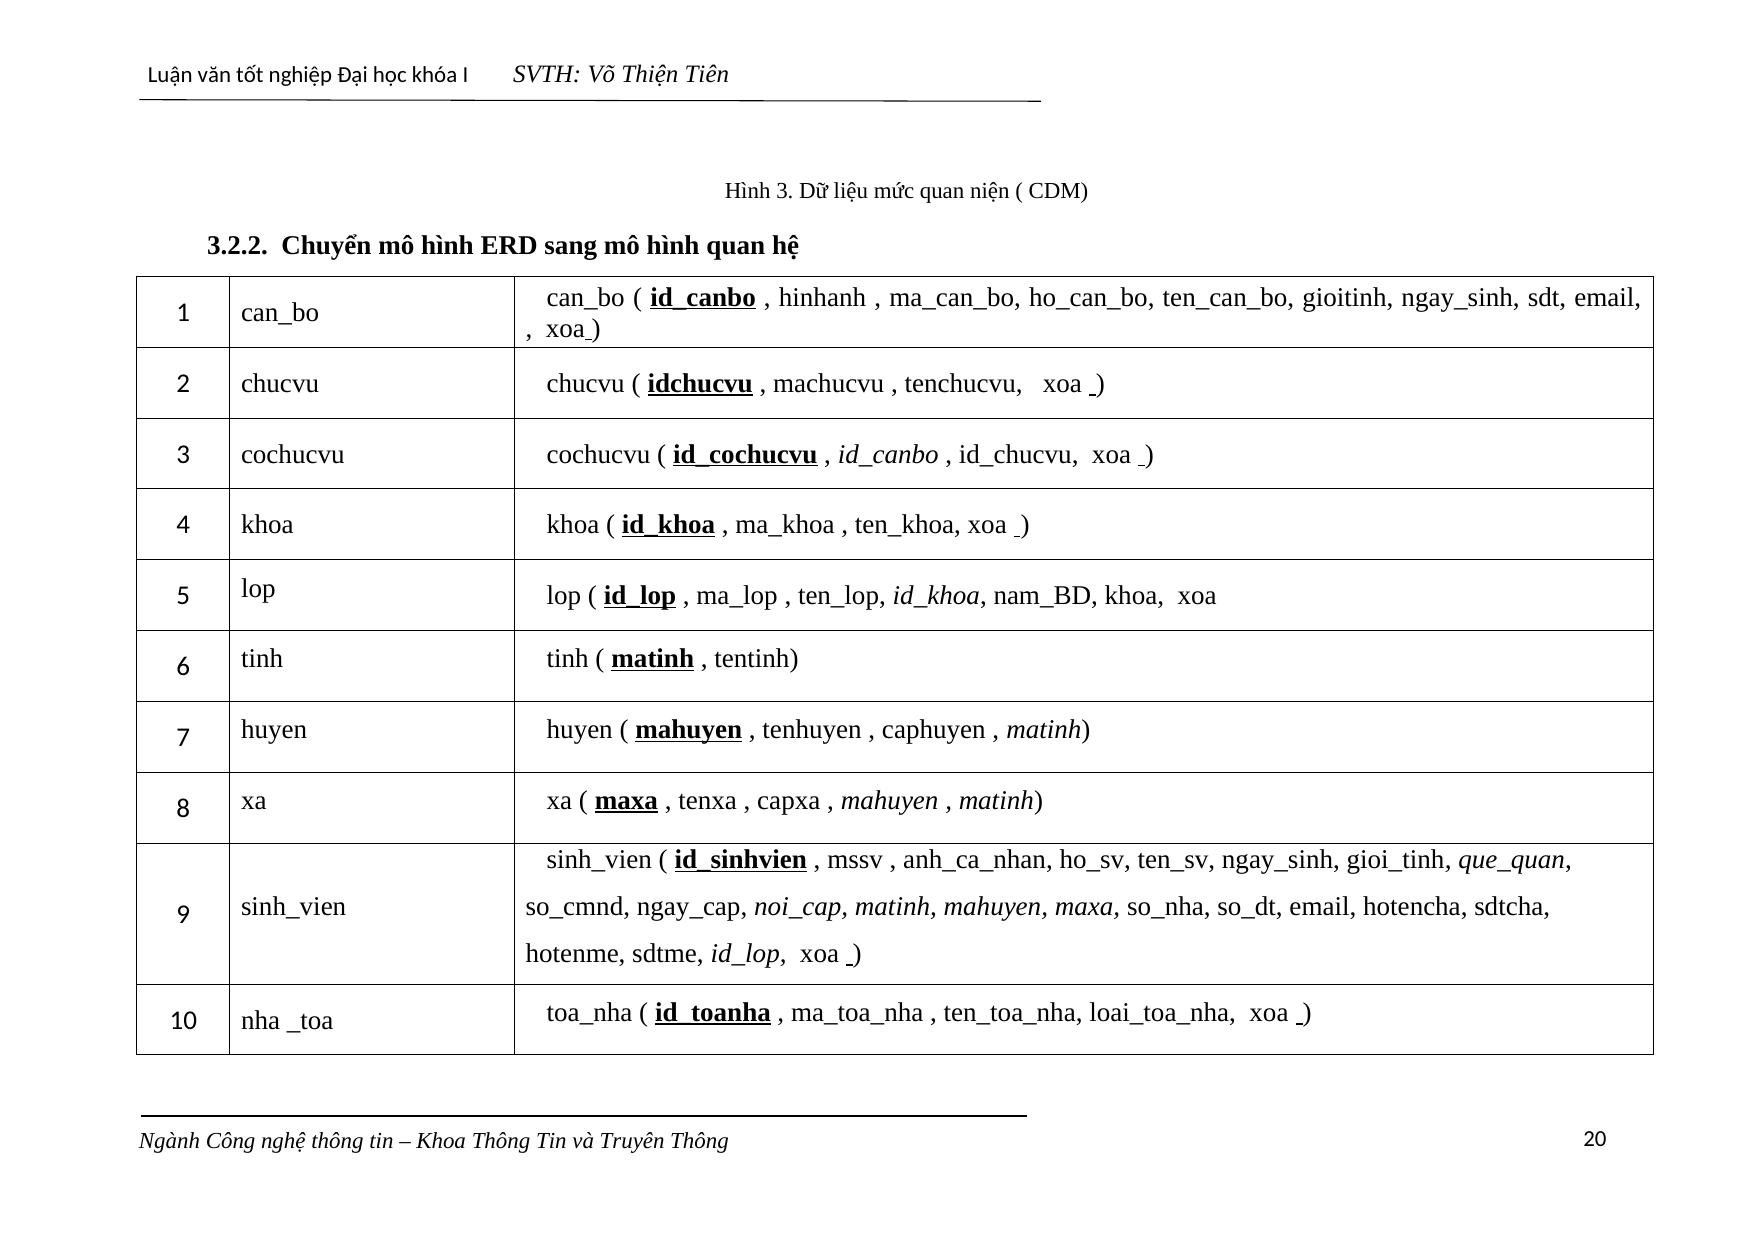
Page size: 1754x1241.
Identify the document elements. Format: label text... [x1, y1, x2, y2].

table_cell 10 [137, 985, 229, 1054]
table_cell 7 [137, 702, 229, 772]
table_cell khoa ( id_khoa , ma_khoa , ten_khoa, xoa ) [515, 489, 1653, 559]
table_cell 4 [137, 489, 229, 559]
table_cell nha _toa [230, 985, 514, 1054]
table_cell xa [230, 773, 514, 842]
table_cell toa_nha ( id_toanha , ma_toa_nha , ten_toa_nha, loai_toa_nha, xoa ) [515, 985, 1653, 1054]
table_cell 3 [137, 419, 229, 488]
table_cell 5 [137, 560, 229, 630]
table_cell sinh_vien ( id_sinhvien , mssv , anh_ca_nhan, ho_sv, ten_sv, ngay_sinh, gioi_tinh, que_quan, so_cmnd, ngay_cap, noi_cap, matinh, mahuyen, maxa, so_nha, so_dt, email, hotencha, sdtcha, hotenme, sdtme, id_lop, xoa ) [515, 844, 1653, 983]
table_cell chucvu [230, 348, 514, 417]
text Chuyển mô hình ERD sang mô hình quan hệ [207, 229, 1606, 260]
table_cell chucvu ( idchucvu , machucvu , tenchucvu, xoa ) [515, 348, 1653, 417]
table_cell tinh ( matinh , tentinh) [515, 631, 1653, 701]
table_cell huyen [230, 702, 514, 772]
table_cell khoa [230, 489, 514, 559]
table_cell cochucvu ( id_cochucvu , id_canbo , id_chucvu, xoa ) [515, 419, 1653, 488]
table_cell 6 [137, 631, 229, 701]
table_cell 2 [137, 348, 229, 417]
table_cell cochucvu [230, 419, 514, 488]
table_header 1 [137, 277, 229, 347]
table_cell 8 [137, 773, 229, 842]
table_header can_bo [230, 277, 514, 347]
table_cell 9 [137, 844, 229, 983]
table_cell sinh_vien [230, 844, 514, 983]
table_cell lop ( id_lop , ma_lop , ten_lop, id_khoa, nam_BD, khoa, xoa [515, 560, 1653, 630]
table_cell huyen ( mahuyen , tenhuyen , caphuyen , matinh) [515, 702, 1653, 772]
table_cell lop [230, 560, 514, 630]
text Hình 3. Dữ liệu mức quan niện ( CDM) [207, 177, 1606, 203]
table_cell tinh [230, 631, 514, 701]
table_header can_bo ( id_canbo , hinhanh , ma_can_bo, ho_can_bo, ten_can_bo, gioitinh, ngay_sinh, sdt, email, , xoa ) [515, 277, 1653, 347]
table_cell xa ( maxa , tenxa , capxa , mahuyen , matinh) [515, 773, 1653, 842]
